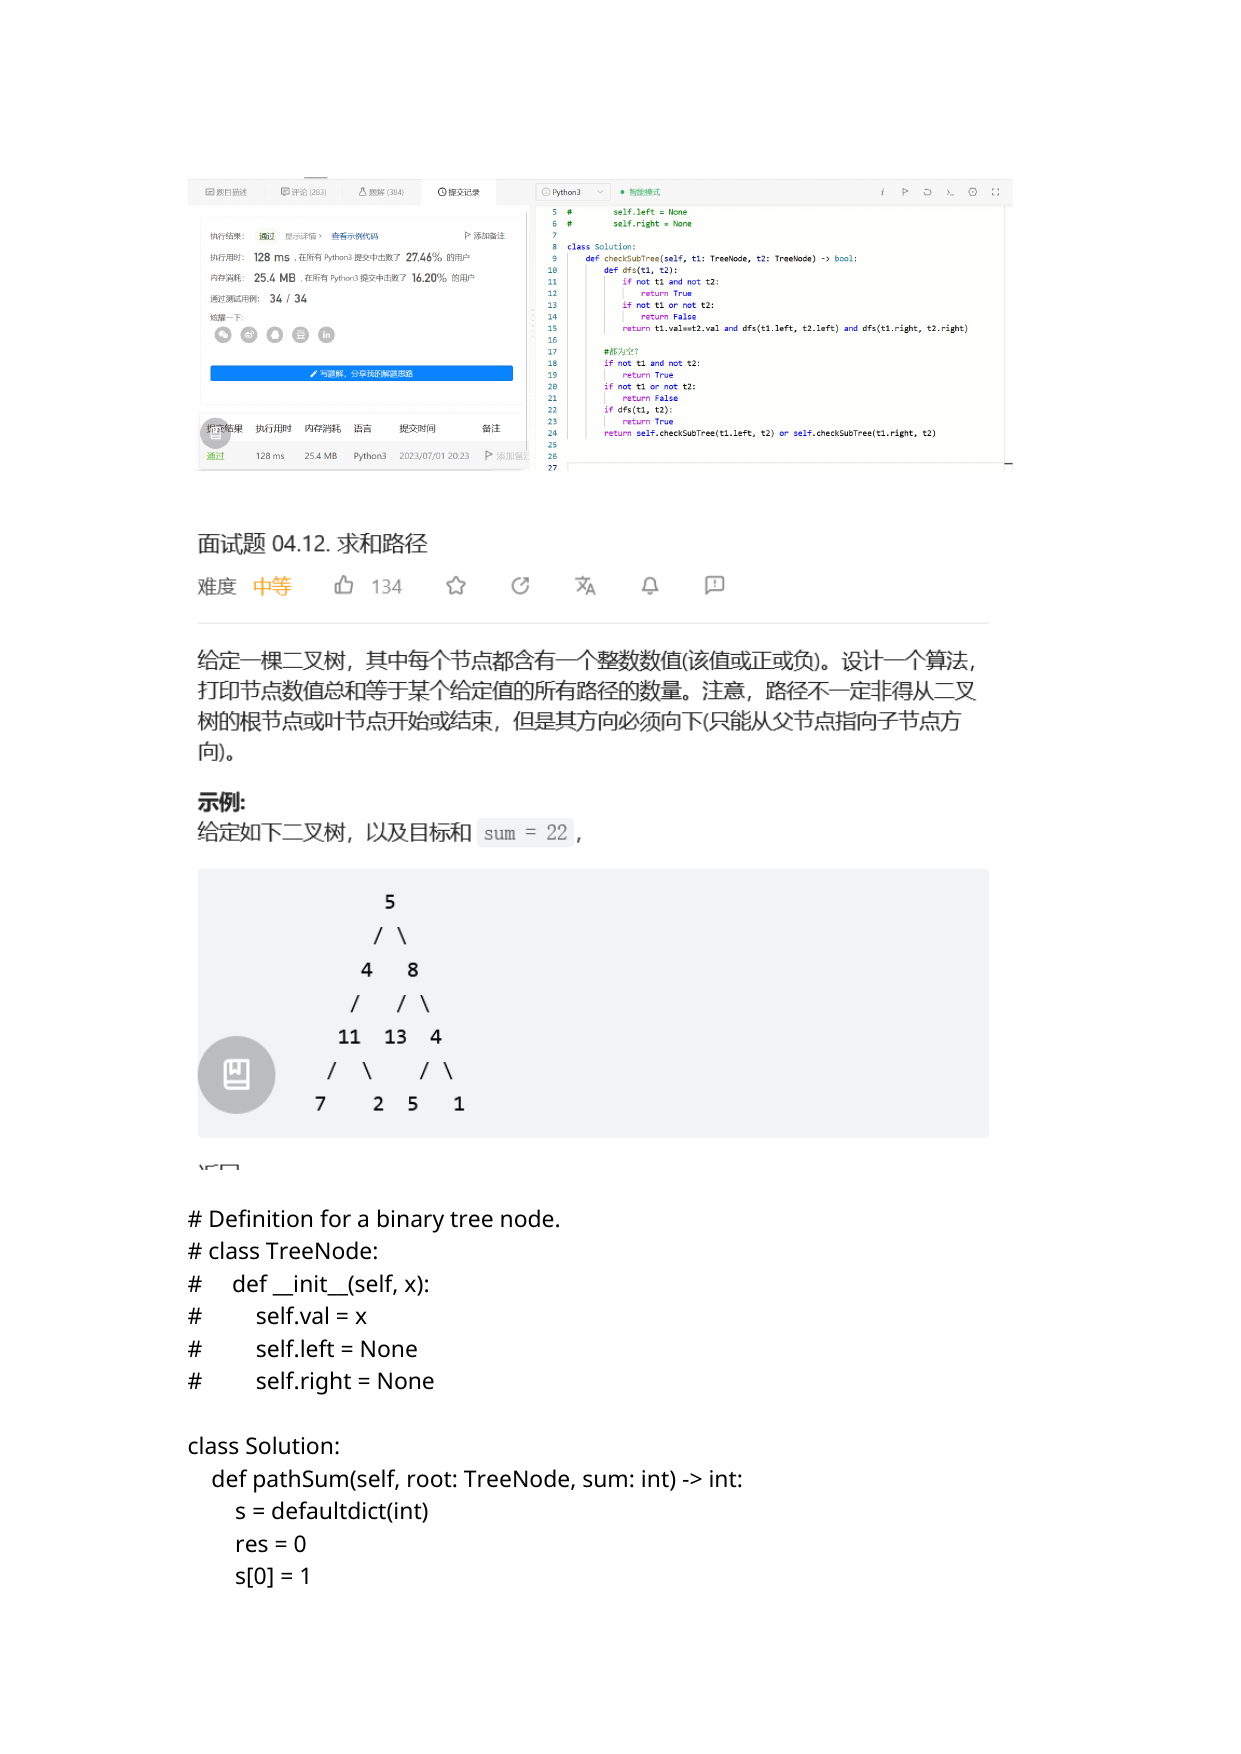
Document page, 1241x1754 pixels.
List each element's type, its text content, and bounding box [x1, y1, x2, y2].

text # class TreeNode: [187, 1234, 1053, 1267]
text # def __init__(self, x): [187, 1267, 1053, 1299]
text # self.val = x [187, 1299, 1053, 1332]
text def pathSum(self, root: TreeNode, sum: int) -> int: [187, 1462, 1053, 1494]
text # Definition for a binary tree node. [187, 1202, 1053, 1234]
picture [187, 177, 1013, 471]
text # self.left = None [187, 1332, 1053, 1364]
text class Solution: [187, 1429, 1053, 1462]
text res = 0 [187, 1527, 1053, 1559]
picture [187, 519, 1013, 1170]
text # self.right = None [187, 1364, 1053, 1397]
text s = defaultdict(int) [187, 1494, 1053, 1527]
text s[0] = 1 [187, 1559, 1053, 1592]
